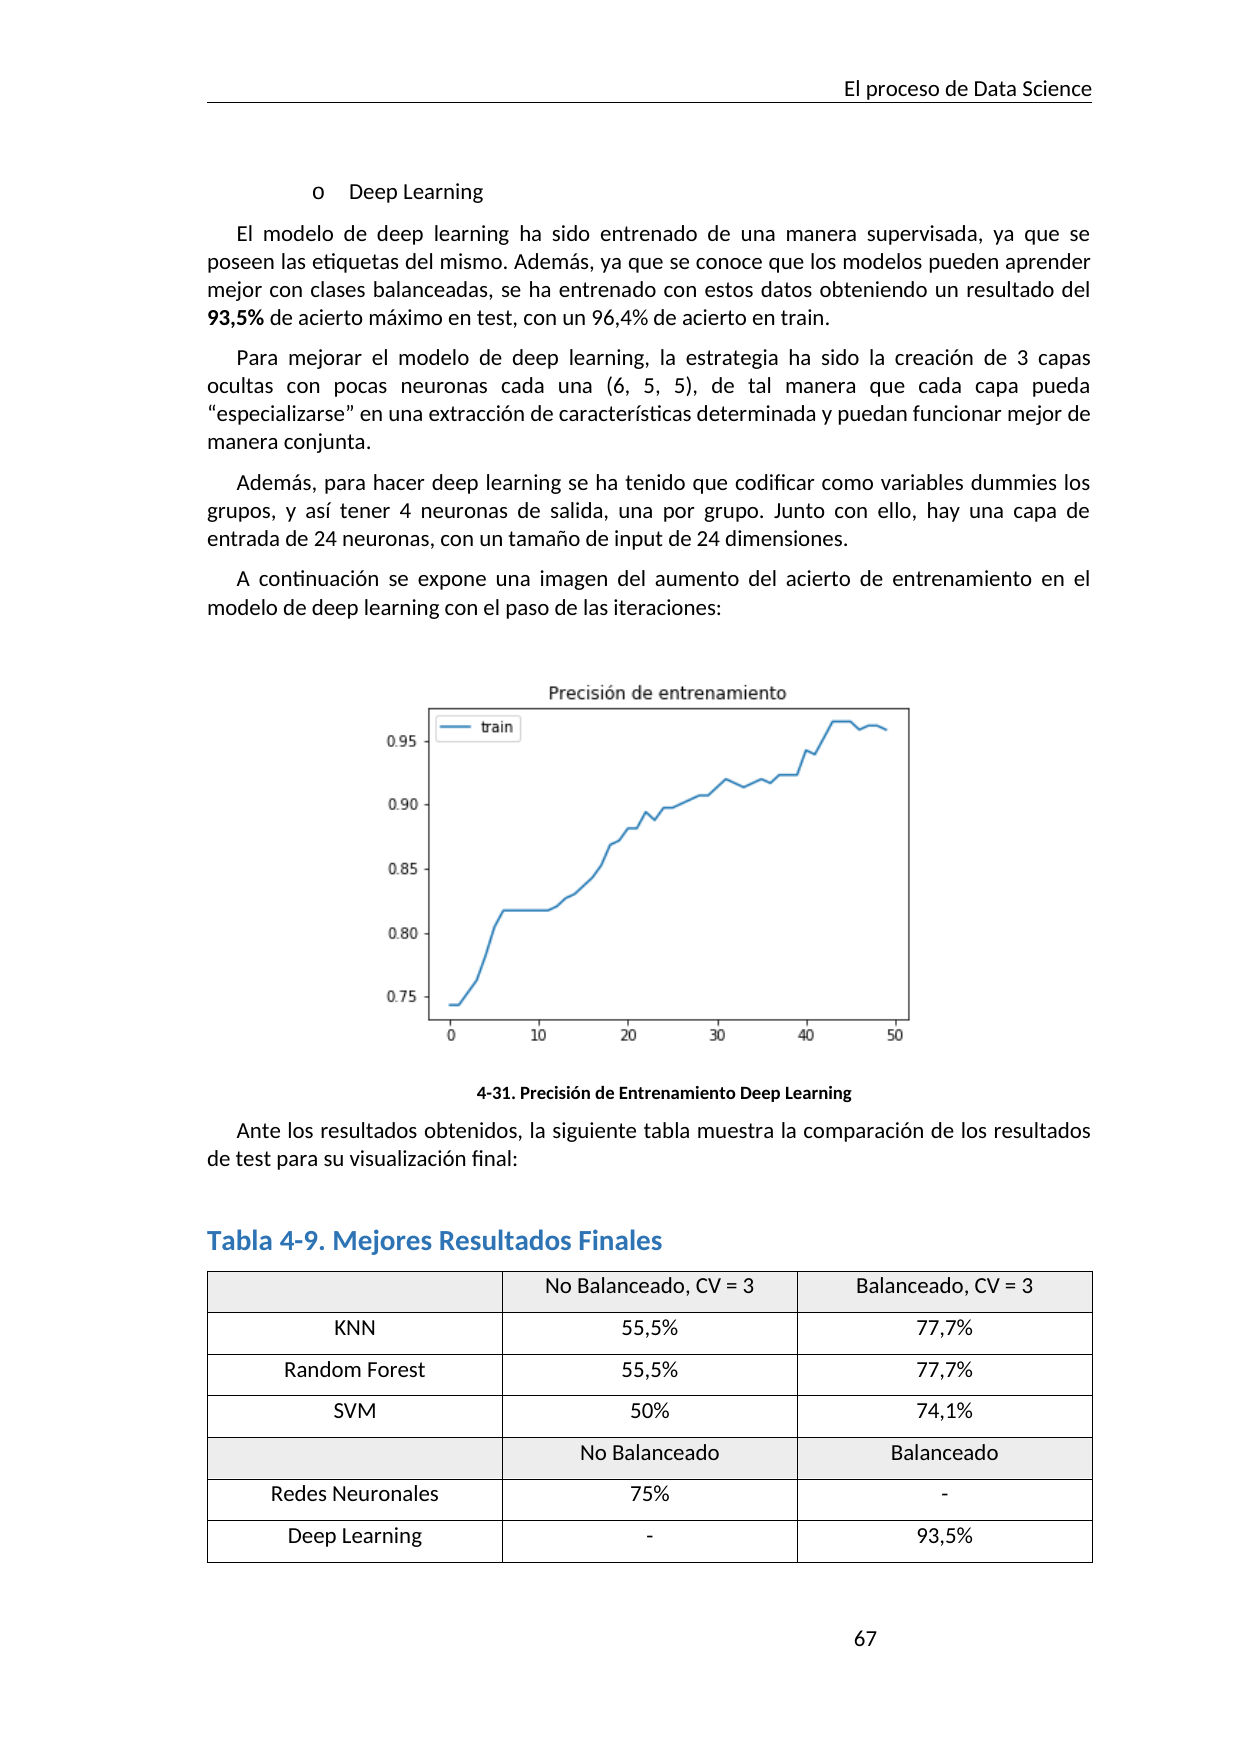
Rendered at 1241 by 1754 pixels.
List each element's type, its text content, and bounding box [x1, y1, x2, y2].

text Para mejorar el modelo de deep learning, la estrategia ha sido la creación de 3 capas ocultas con pocas neuronas cada una (6, 5, 5), de tal manera que cada capa pueda “especializarse” en una extracción de características determinada y puedan funcionar mejor de manera conjunta. [207, 343, 1092, 456]
table_cell 74,1% [798, 1396, 1092, 1437]
table_cell - [798, 1480, 1092, 1520]
text Además, para hacer deep learning se ha tenido que codificar como variables dummies los grupos, y así tener 4 neuronas de salida, una por grupo. Junto con ello, hay una capa de entrada de 24 neuronas, con un tamaño de input de 24 dimensiones. [207, 468, 1092, 552]
table_cell 77,7% [798, 1313, 1092, 1354]
table_cell Deep Learning [208, 1521, 502, 1562]
table_cell 93,5% [798, 1521, 1092, 1562]
table_cell Balanceado [798, 1438, 1092, 1478]
table_cell - [503, 1521, 797, 1562]
picture [351, 658, 970, 1071]
list Deep Learning [311, 177, 1092, 206]
table_cell Random Forest [208, 1355, 502, 1395]
table_cell 55,5% [503, 1355, 797, 1395]
table_cell 75% [503, 1480, 797, 1520]
table_cell No Balanceado [503, 1438, 797, 1478]
table_cell 50% [503, 1396, 797, 1437]
table_header No Balanceado, CV = 3 [503, 1272, 797, 1312]
table_cell KNN [208, 1313, 502, 1354]
table_header [208, 1272, 502, 1312]
text A continuación se expone una imagen del aumento del acierto de entrenamiento en el modelo de deep learning con el paso de las iteraciones: [207, 564, 1092, 621]
table_cell Redes Neuronales [208, 1480, 502, 1520]
table_cell 55,5% [503, 1313, 797, 1354]
table_cell [208, 1438, 502, 1478]
text El modelo de deep learning ha sido entrenado de una manera supervisada, ya que se poseen las etiquetas del mismo. Además, ya que se conoce que los modelos pueden aprender mejor con clases balanceadas, se ha entrenado con estos datos obteniendo un resultado del 93,5% de acierto máximo en test, con un 96,4% de acierto en train. [207, 219, 1092, 331]
table_header Balanceado, CV = 3 [798, 1272, 1092, 1312]
table_cell SVM [208, 1396, 502, 1437]
table_cell 77,7% [798, 1355, 1092, 1395]
